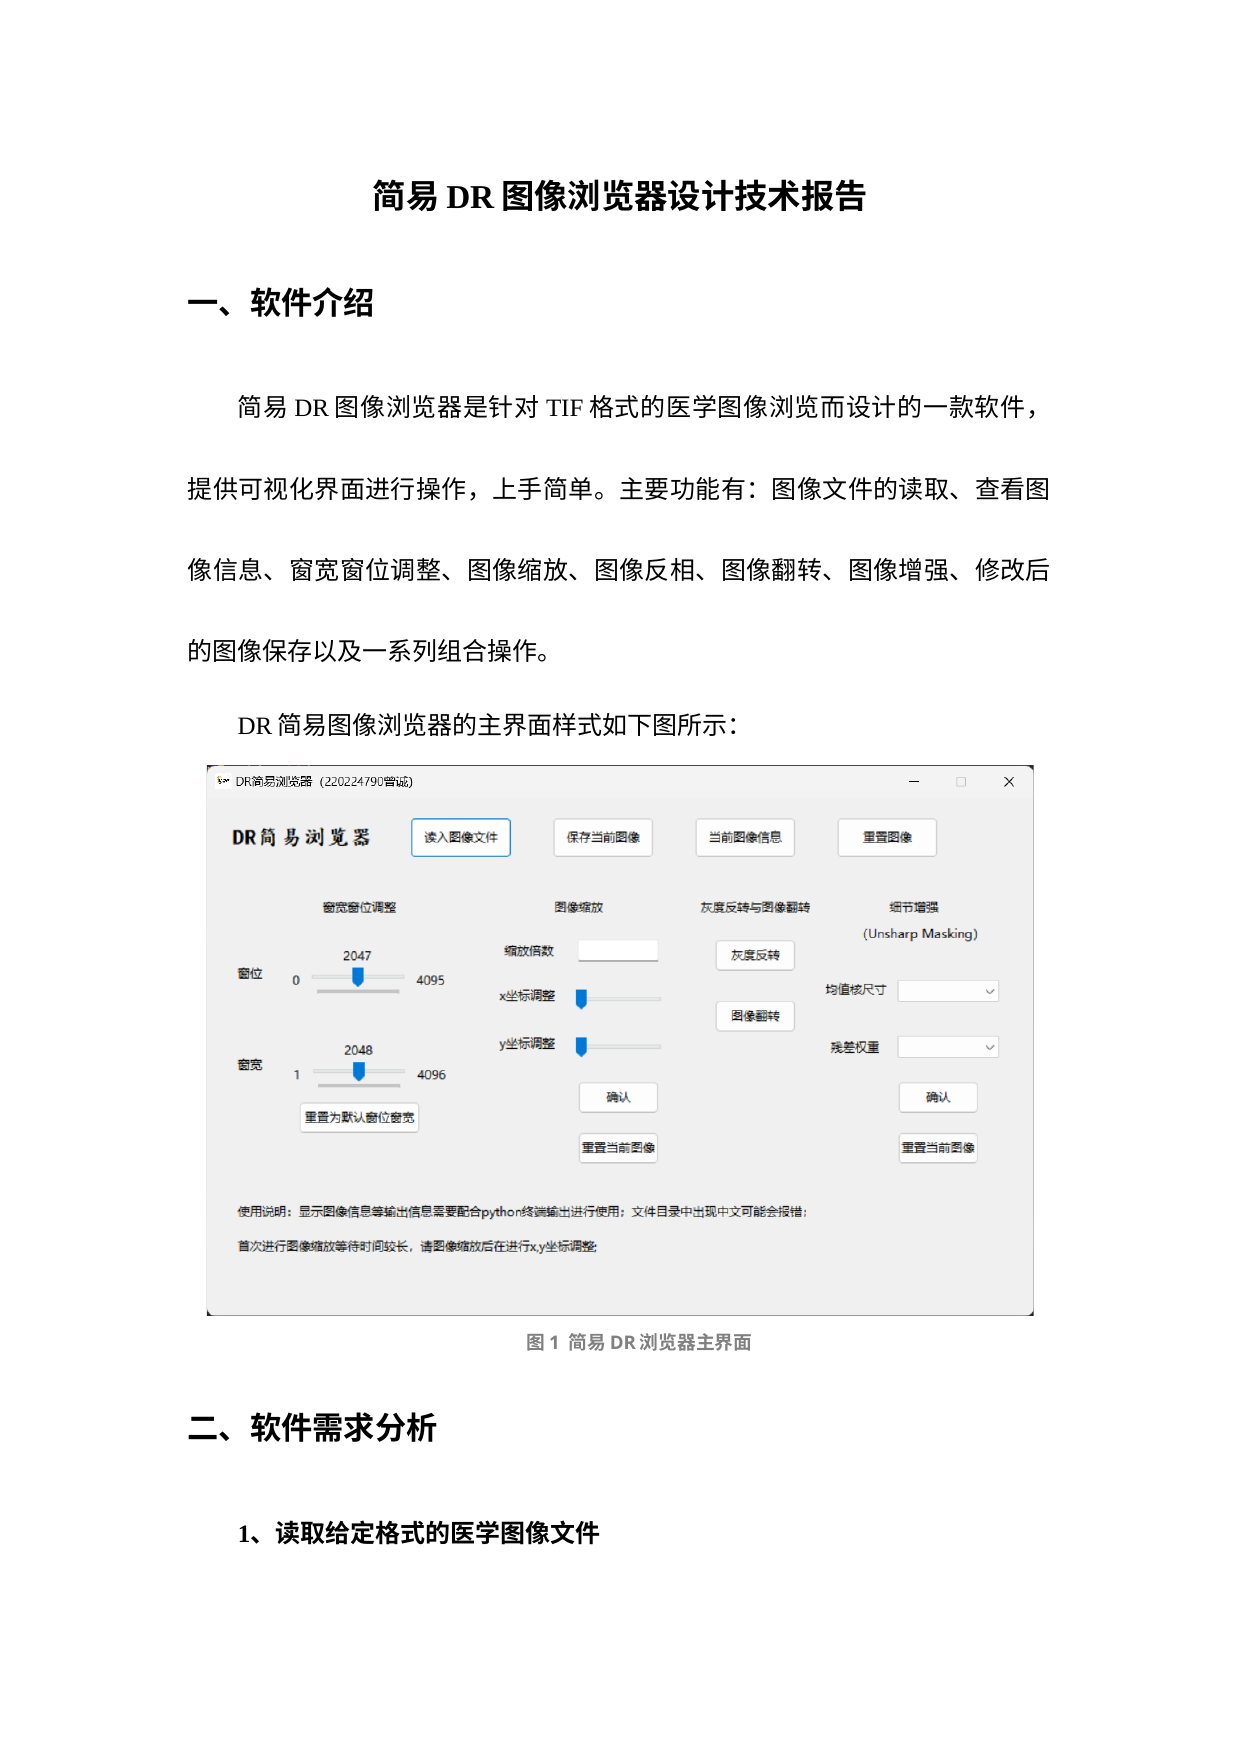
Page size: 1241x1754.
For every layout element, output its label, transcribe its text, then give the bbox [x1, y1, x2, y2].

text 简易DR图像浏览器是针对TIF格式的医学图像浏览而设计的一款软件，提供可视化界面进行操作，上手简单。主要功能有：图像文件的读取、查看图像信息、窗宽窗位调整、图像缩放、图像反相、图像翻转、图像增强、修改后的图像保存以及一系列组合操作。 [187, 373, 1053, 682]
text 简易DR图像浏览器设计技术报告 [187, 162, 1053, 227]
picture [206, 765, 1034, 1316]
text 1、读取给定格式的医学图像文件 [187, 1499, 1053, 1564]
text 图 1 简易DR浏览器主界面 [187, 1325, 1053, 1358]
text DR简易图像浏览器的主界面样式如下图所示： [187, 691, 1053, 756]
subtitle 一、软件介绍 [187, 268, 1053, 333]
subtitle 二、软件需求分析 [187, 1393, 1053, 1458]
